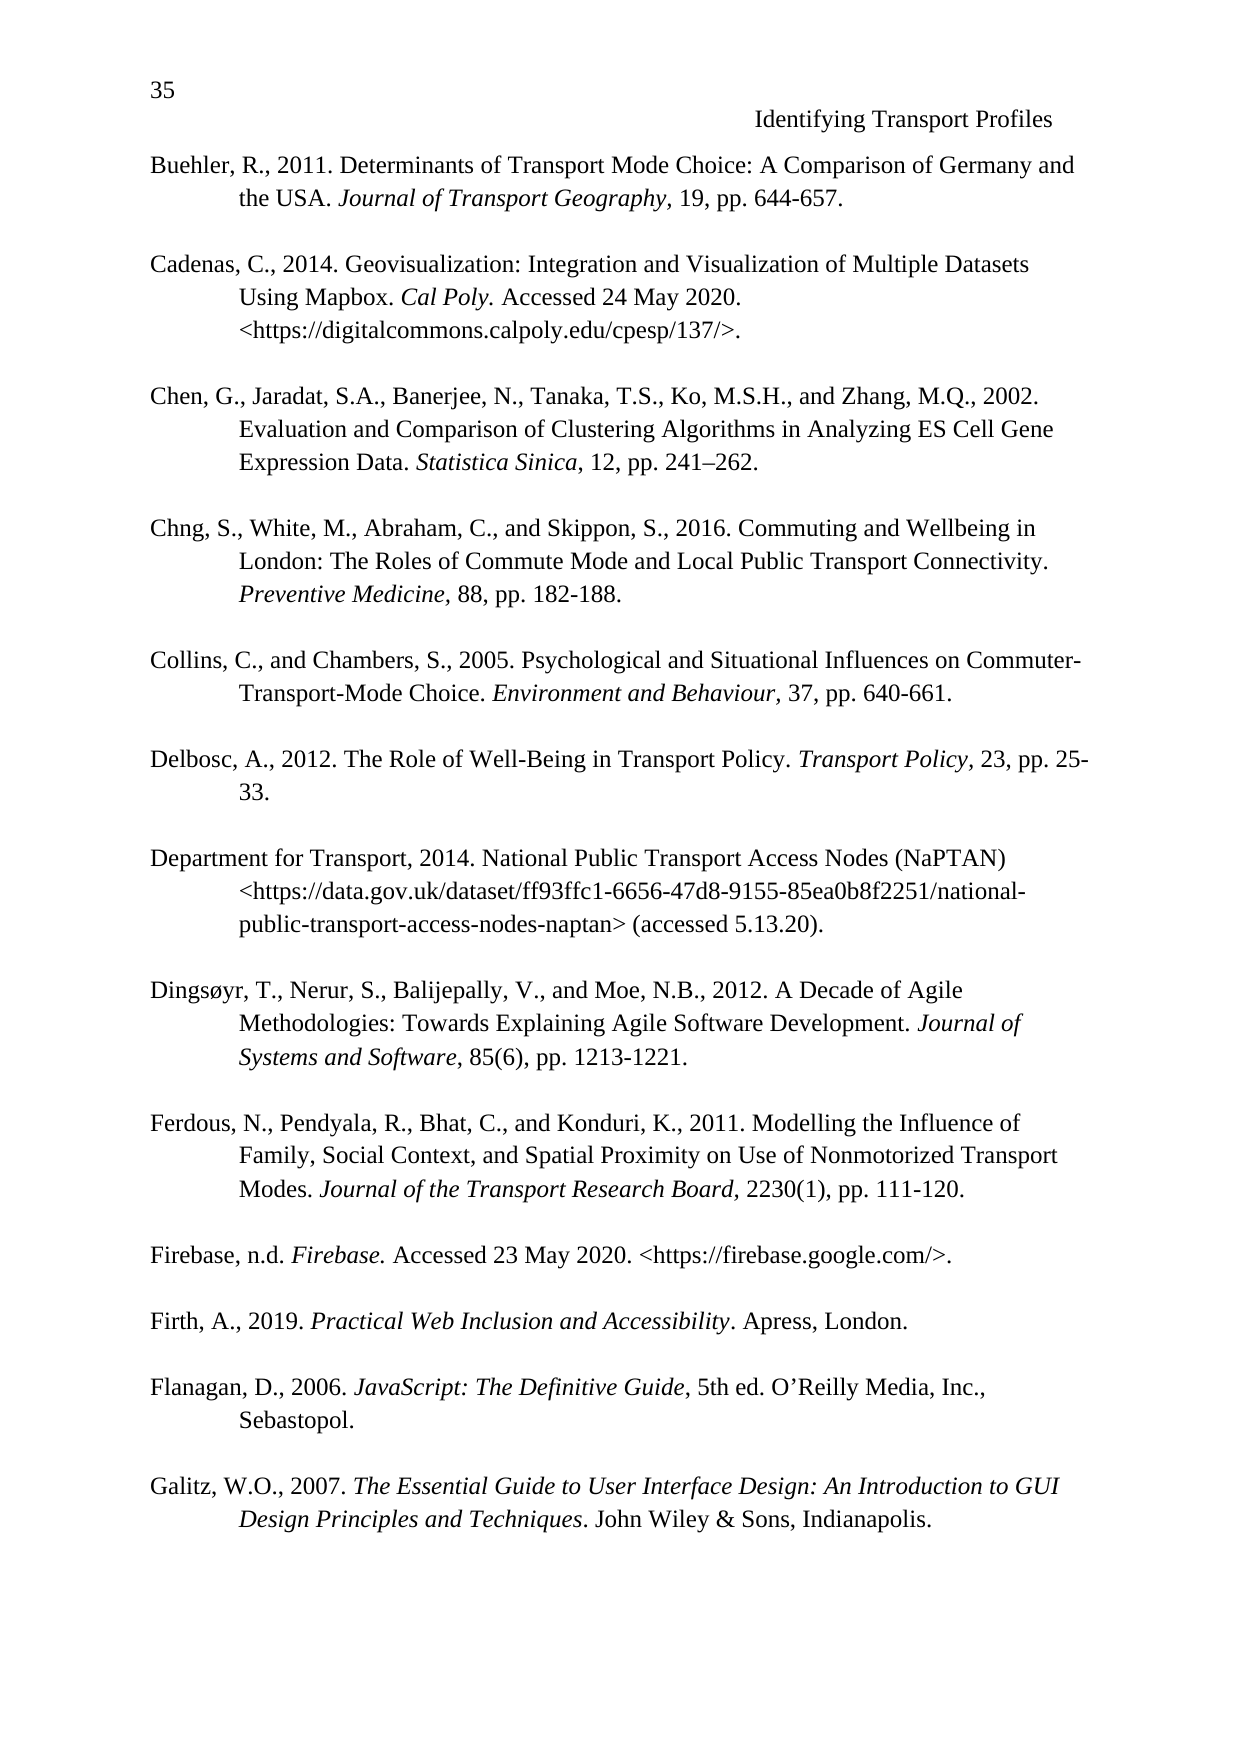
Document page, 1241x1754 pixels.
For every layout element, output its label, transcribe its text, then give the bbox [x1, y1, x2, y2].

text Collins, C., and Chambers, S., 2005. Psychological and Situational Influences on Commuter-Transport-Mode Choice. Environment and Behaviour, 37, pp. 640-661. [150, 645, 1090, 707]
text Dingsøyr, T., Nerur, S., Balijepally, V., and Moe, N.B., 2012. A Decade of Agile Methodologies: Towards Explaining Agile Software Development. Journal of Systems and Software, 85(6), pp. 1213-1221. [150, 976, 1090, 1070]
text Buehler, R., 2011. Determinants of Transport Mode Choice: A Comparison of Germany and the USA. Journal of Transport Geography, 19, pp. 644-657. [150, 150, 1090, 212]
text Flanagan, D., 2006. JavaScript: The Definitive Guide, 5th ed. O’Reilly Media, Inc., Sebastopol. [150, 1372, 1090, 1433]
text Delbosc, A., 2012. The Role of Well-Being in Transport Policy. Transport Policy, 23, pp. 25-33. [150, 744, 1090, 806]
text Firth, A., 2019. Practical Web Inclusion and Accessibility. Apress, London. [150, 1306, 1090, 1334]
text Department for Transport, 2014. National Public Transport Access Nodes (NaPTAN) <https://data.gov.uk/dataset/ff93ffc1-6656-47d8-9155-85ea0b8f2251/national-public-transport-access-nodes-naptan> (accessed 5.13.20). [150, 843, 1090, 938]
text Galitz, W.O., 2007. The Essential Guide to User Interface Design: An Introduction to GUI Design Principles and Techniques. John Wiley & Sons, Indianapolis. [150, 1471, 1090, 1533]
text Ferdous, N., Pendyala, R., Bhat, C., and Konduri, K., 2011. Modelling the Influence of Family, Social Context, and Spatial Proximity on Use of Nonmotorized Transport Modes. Journal of the Transport Research Board, 2230(1), pp. 111-120. [150, 1108, 1090, 1202]
text Chng, S., White, M., Abraham, C., and Skippon, S., 2016. Commuting and Wellbeing in London: The Roles of Commute Mode and Local Public Transport Connectivity. Preventive Medicine, 88, pp. 182-188. [150, 513, 1090, 608]
text Chen, G., Jaradat, S.A., Banerjee, N., Tanaka, T.S., Ko, M.S.H., and Zhang, M.Q., 2002. Evaluation and Comparison of Clustering Algorithms in Analyzing ES Cell Gene Expression Data. Statistica Sinica, 12, pp. 241–262. [150, 381, 1090, 476]
text Firebase, n.d. Firebase. Accessed 23 May 2020. <https://firebase.google.com/>. [150, 1240, 1090, 1268]
text Cadenas, C., 2014. Geovisualization: Integration and Visualization of Multiple Datasets Using Mapbox. Cal Poly. Accessed 24 May 2020. <https://digitalcommons.calpoly.edu/cpesp/137/>. [150, 249, 1090, 344]
